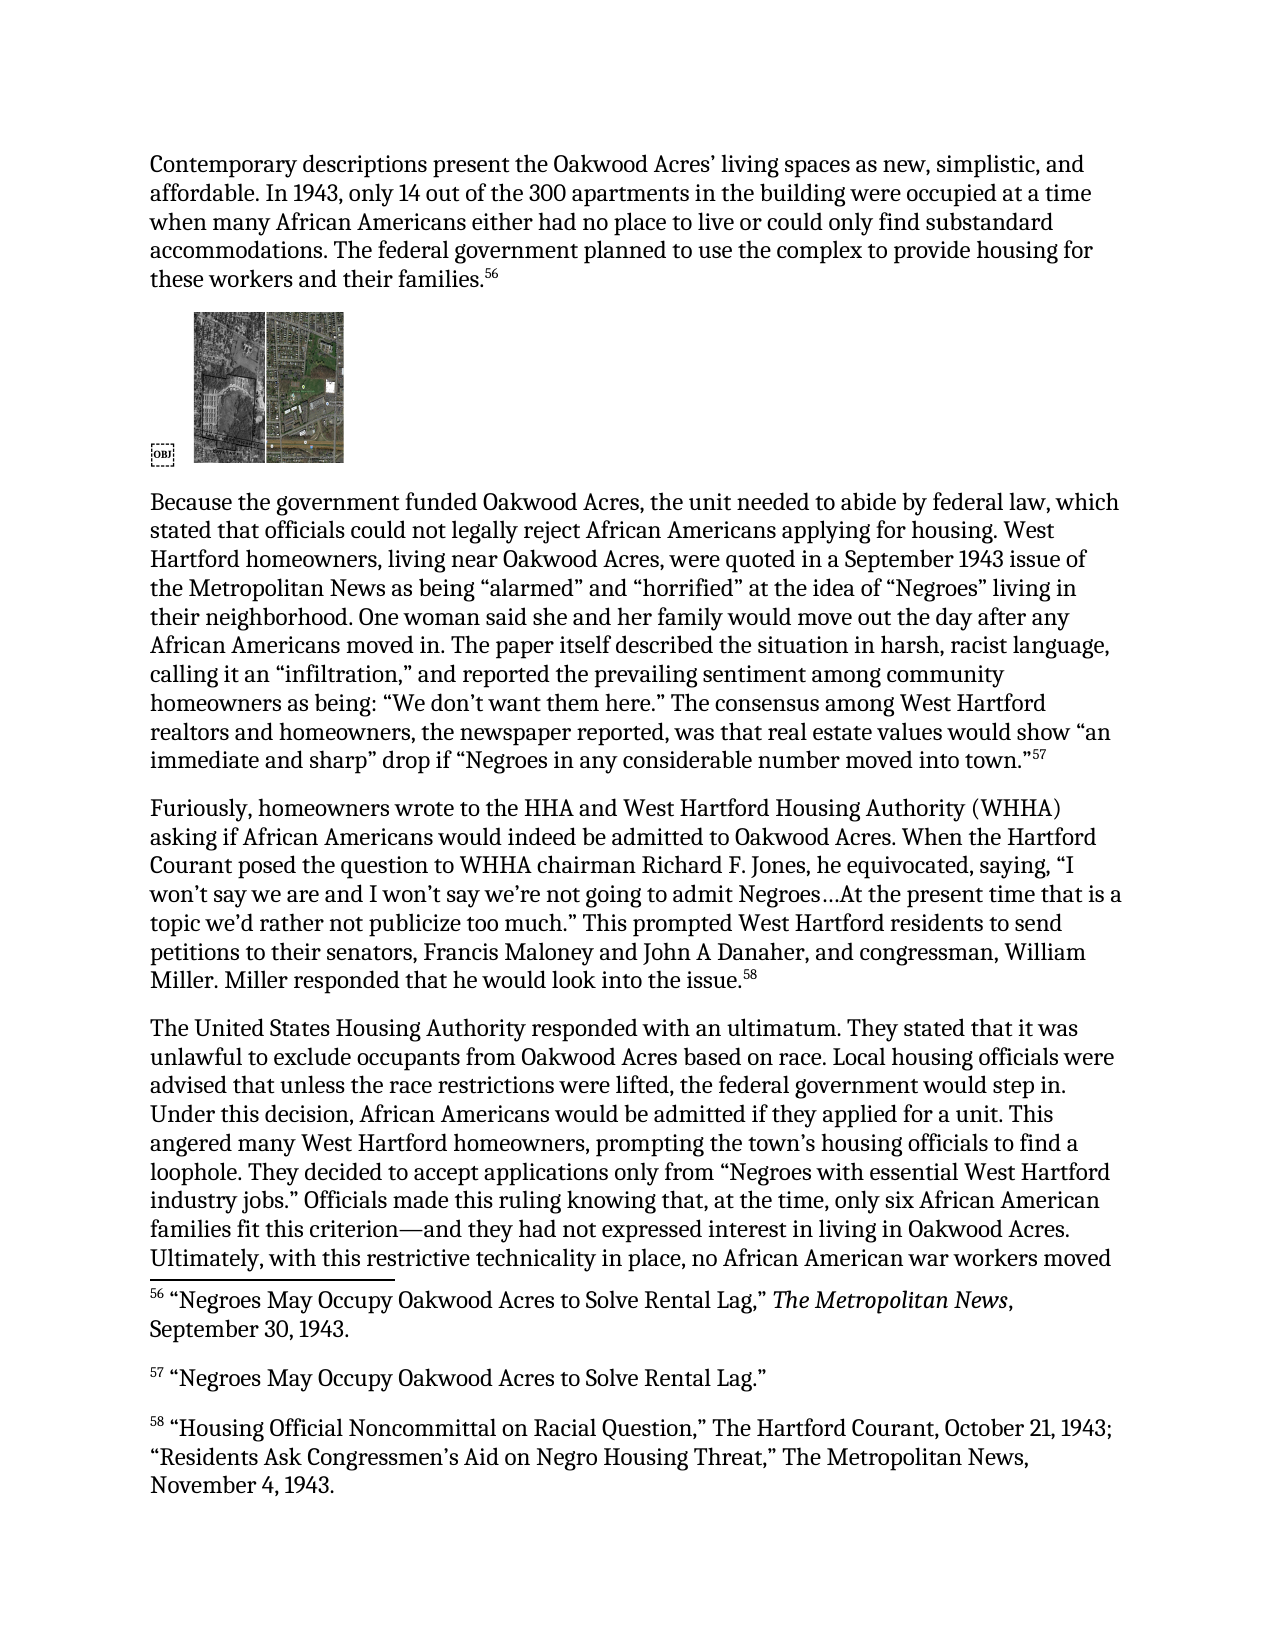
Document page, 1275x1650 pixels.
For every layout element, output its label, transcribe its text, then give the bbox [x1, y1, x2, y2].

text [150, 1014, 1125, 1272]
text Furiously, homeowners wrote to the HHA and West Hartford Housing Authority (WHHA) asking if African Americans would indeed be admitted to Oakwood Acres. When the Hartford Courant posed the question to WHHA chairman Richard F. Jones, he equivocated, saying, “I won’t say we are and I won’t say we’re not going to admit Negroes…At the present time that is a topic we’d rather not publicize too much.” This prompted West Hartford residents to send petitions to their senators, Francis Maloney and John A Danaher, and congressman, William Miller. Miller responded that he would look into the issue. [150, 794, 1125, 995]
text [150, 150, 1125, 294]
picture [193, 312, 344, 463]
text Because the government funded Oakwood Acres, the unit needed to abide by federal law, which stated that officials could not legally reject African Americans applying for housing. West Hartford homeowners, living near Oakwood Acres, were quoted in a September 1943 issue of the Metropolitan News as being “alarmed” and “horrified” at the idea of “Negroes” living in their neighborhood. One woman said she and her family would move out the day after any African Americans moved in. The paper itself described the situation in harsh, racist language, calling it an “infiltration,” and reported the prevailing sentiment among community homeowners as being: “We don’t want them here.” The consensus among West Hartford realtors and homeowners, the newspaper reported, was that real estate values would show “an immediate and sharp” drop if “Negroes in any considerable number moved into town.” [150, 487, 1125, 775]
text ￼ [150, 312, 1125, 469]
